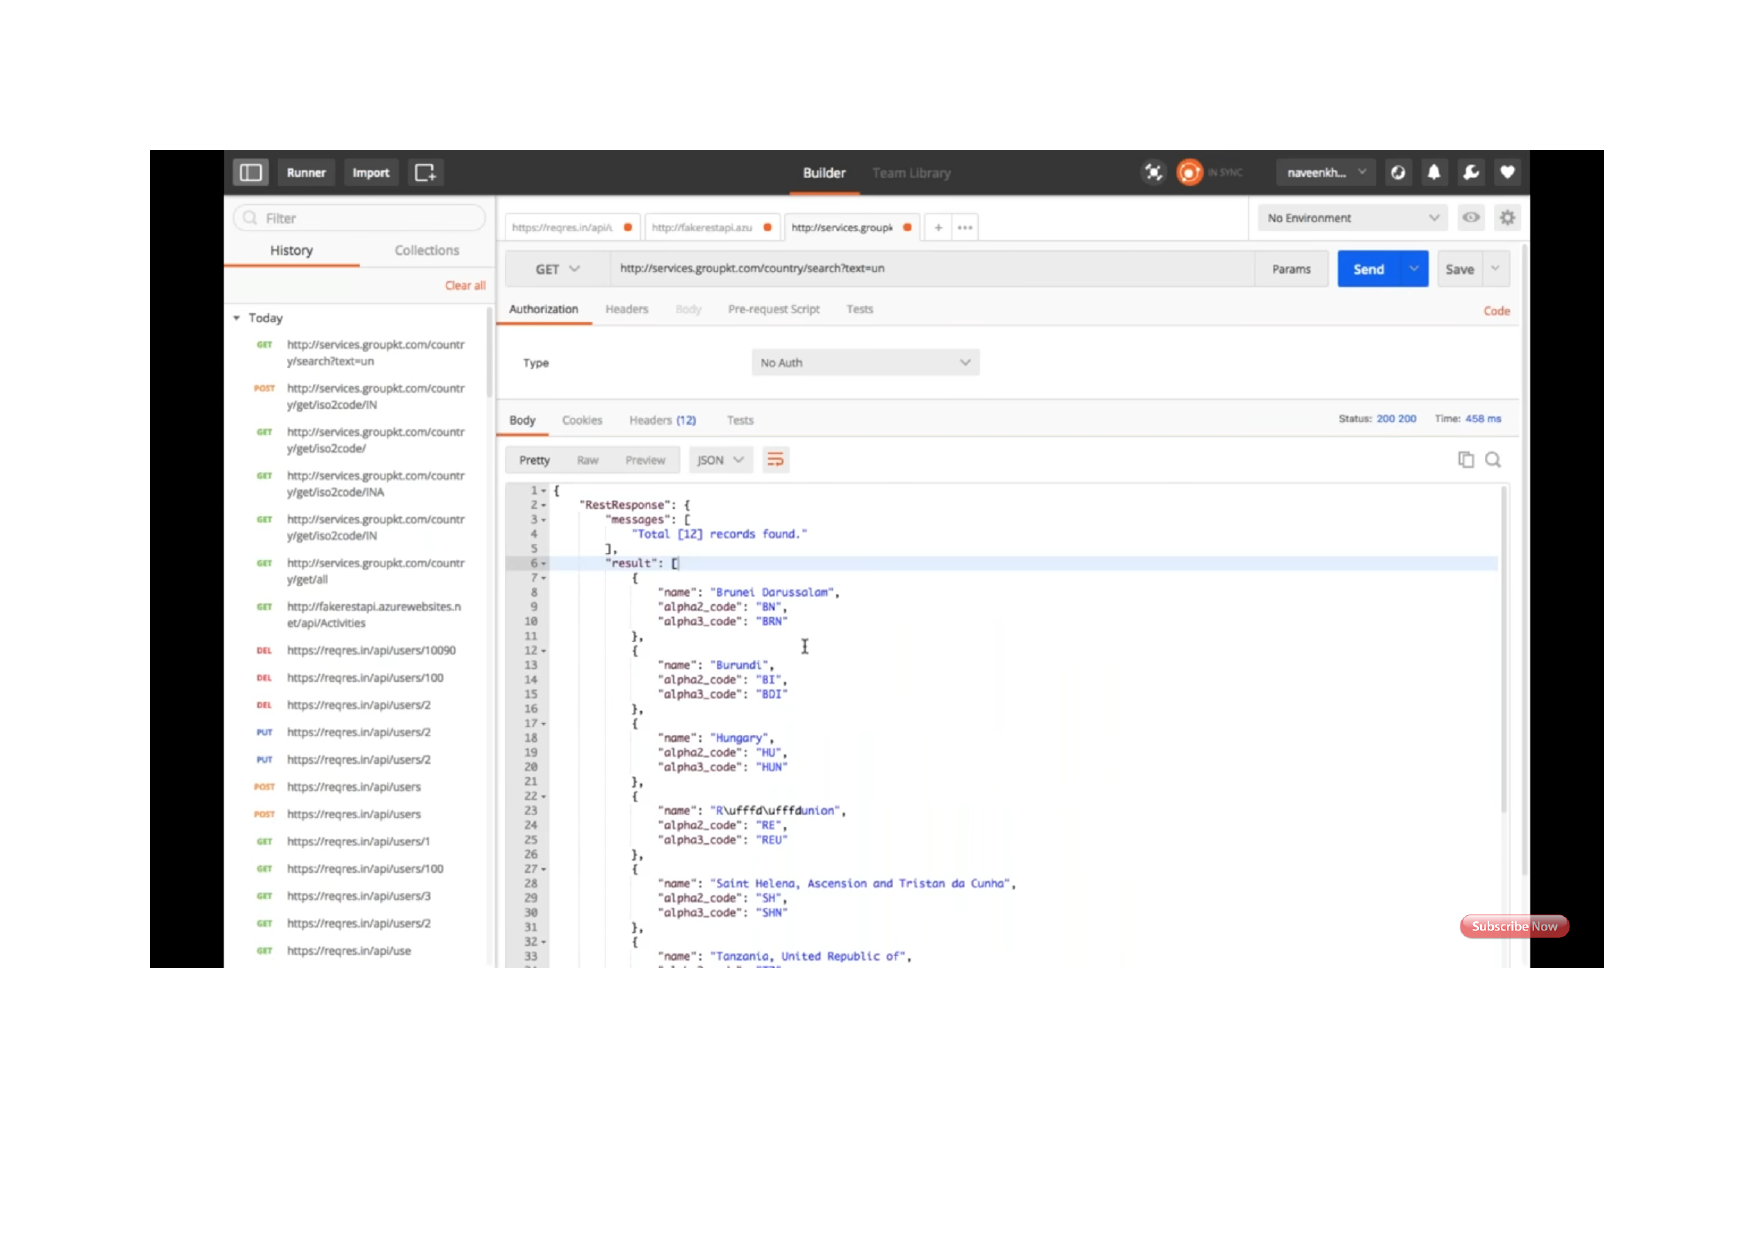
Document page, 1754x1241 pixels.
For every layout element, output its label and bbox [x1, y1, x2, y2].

picture [150, 150, 1604, 968]
